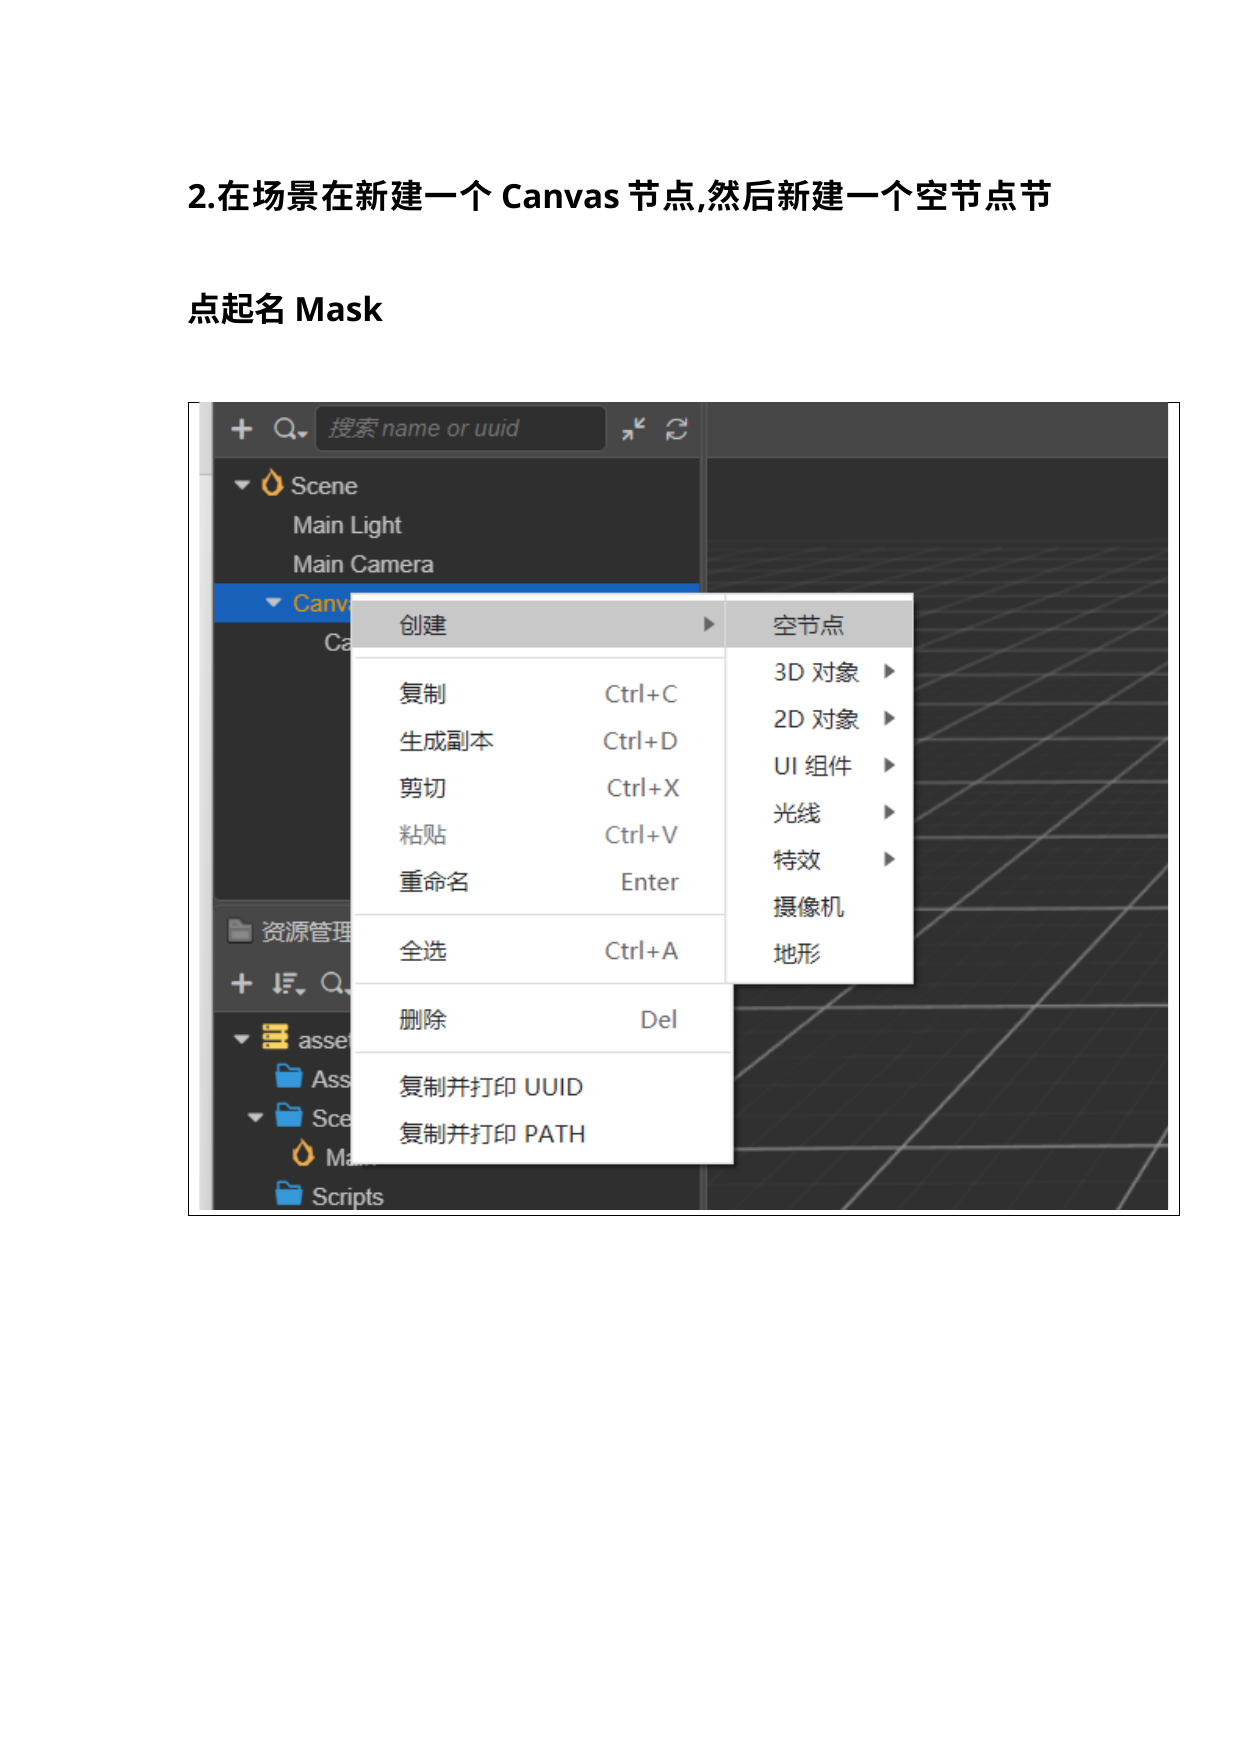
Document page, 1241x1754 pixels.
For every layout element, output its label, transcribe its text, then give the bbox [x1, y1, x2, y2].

table_header [189, 403, 1179, 1215]
subtitle 2.在场景在新建一个Canvas节点,然后新建一个空节点节点起名Mask [187, 162, 1053, 339]
picture [199, 402, 1169, 1210]
